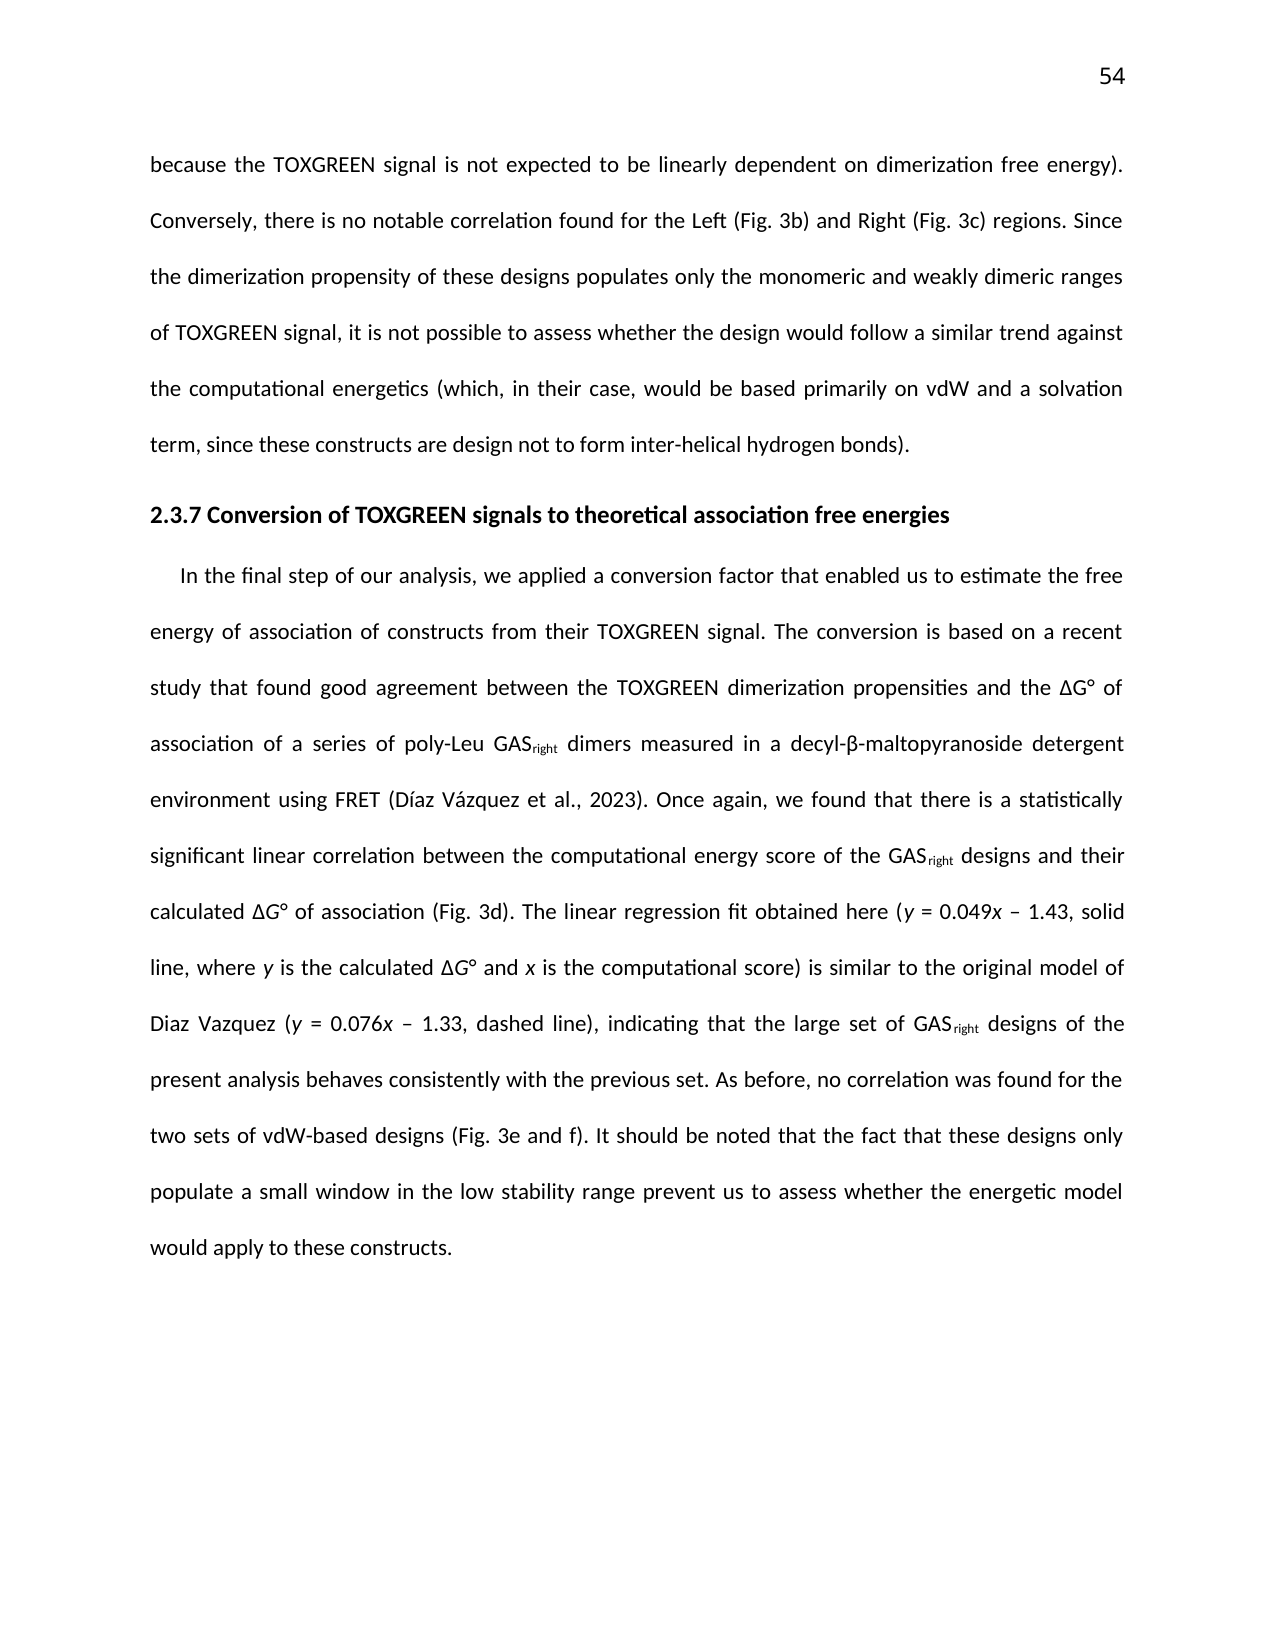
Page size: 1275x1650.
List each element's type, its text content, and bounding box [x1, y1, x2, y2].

text In the final step of our analysis, we applied a conversion factor that enabled us to estimate the free energy of association of constructs from their TOXGREEN signal. The conversion is based on a recent study that found good agreement between the TOXGREEN dimerization propensities and the ΔG° of association of a series of poly-Leu GASright dimers measured in a decyl-β-maltopyranoside detergent environment using FRET (Díaz Vázquez et al., 2023). Once again, we found that there is a statistically significant linear correlation between the computational energy score of the GASright designs and their calculated ΔG° of association (Fig. 3d). The linear regression fit obtained here (y = 0.049x – 1.43, solid line, where y is the calculated ΔG° and x is the computational score) is similar to the original model of Diaz Vazquez (y = 0.076x – 1.33, dashed line), indicating that the large set of GASright designs of the present analysis behaves consistently with the previous set. As before, no correlation was found for the two sets of vdW-based designs (Fig. 3e and f). It should be noted that the fact that these designs only populate a small window in the low stability range prevent us to assess whether the energetic model would apply to these constructs. [150, 561, 1125, 1261]
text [150, 150, 1125, 458]
text 2.3.7 Conversion of TOXGREEN signals to theoretical association free energies [150, 499, 1125, 529]
